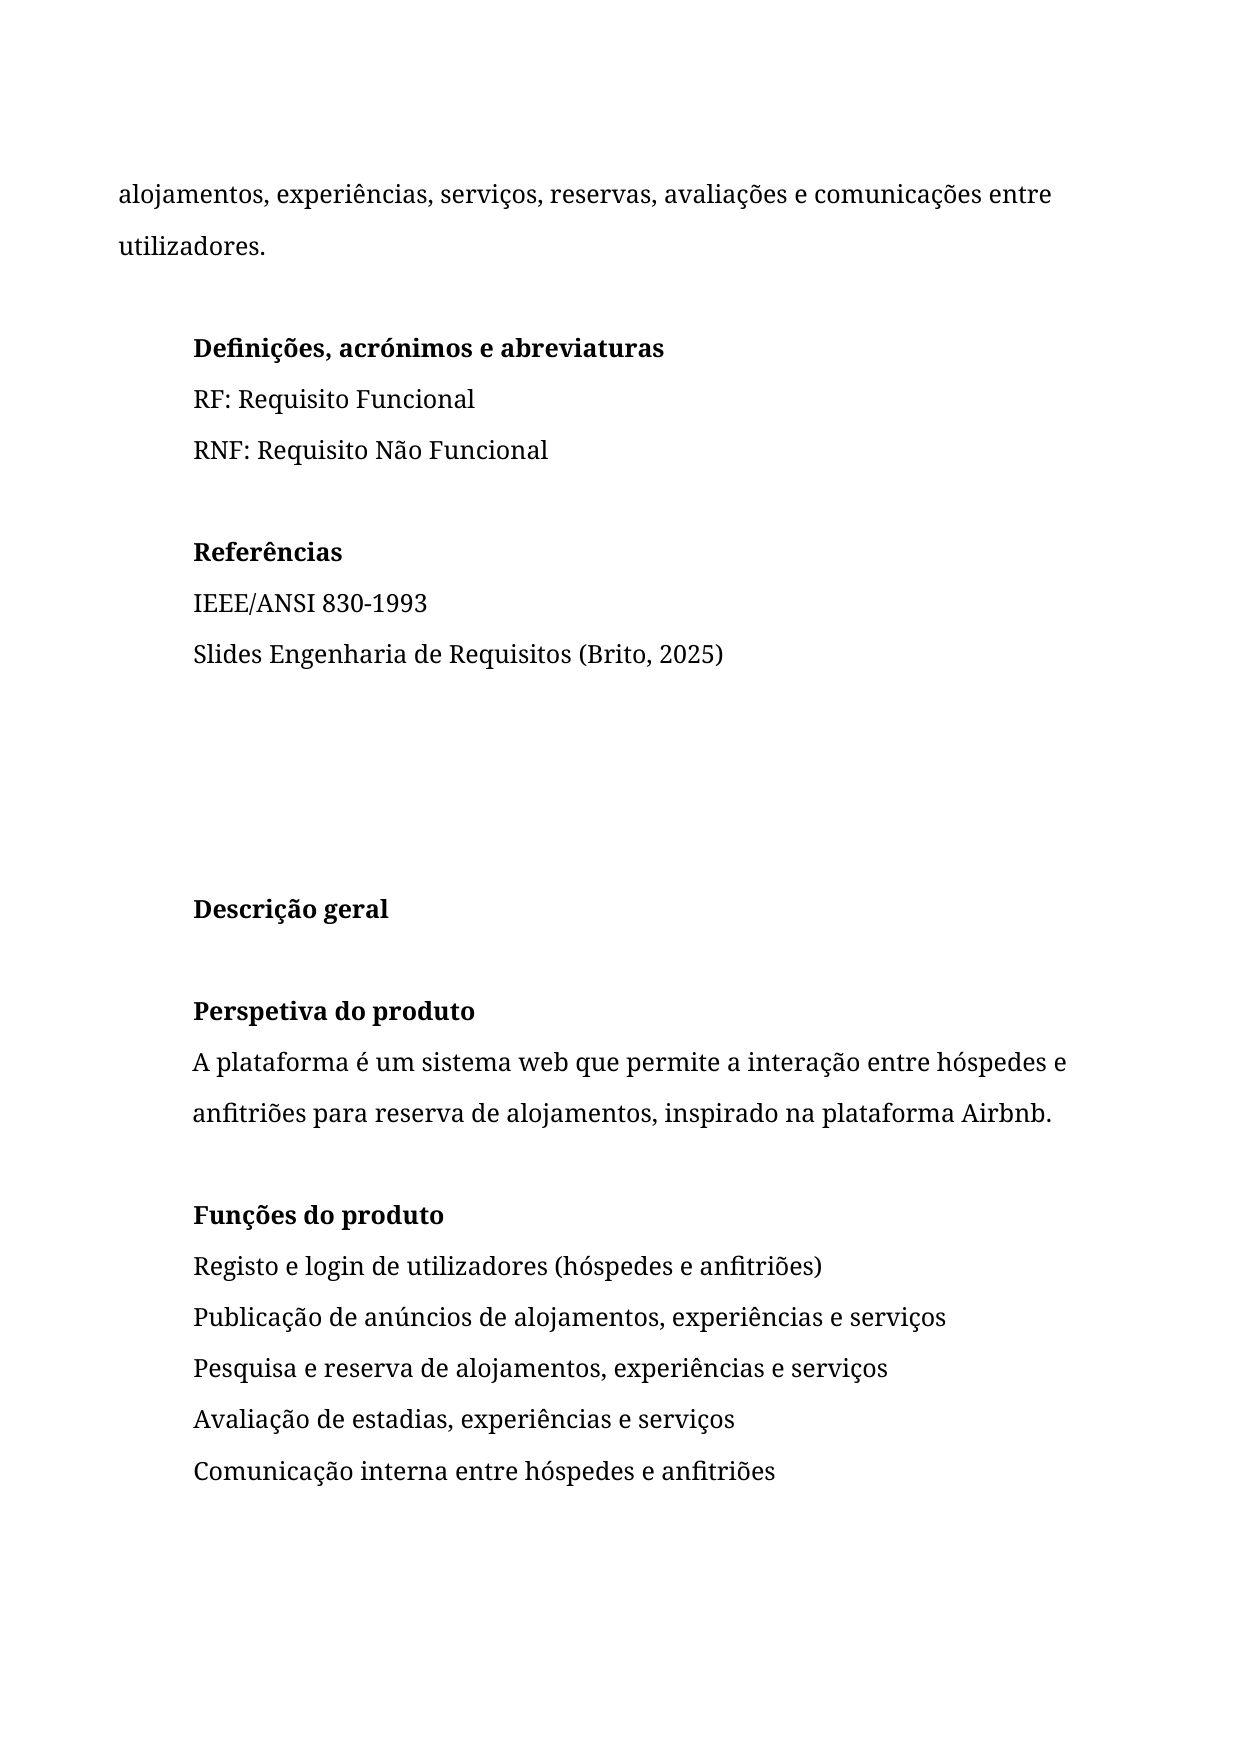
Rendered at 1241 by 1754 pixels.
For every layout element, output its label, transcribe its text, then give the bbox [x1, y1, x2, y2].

text Pesquisa e reserva de alojamentos, experiências e serviços [193, 1351, 1122, 1385]
text Avaliação de estadias, experiências e serviços [193, 1402, 1122, 1436]
text Referências [193, 534, 1122, 568]
text Slides Engenharia de Requisitos [193, 637, 1122, 671]
text Registo e login de utilizadores (hóspedes e anfitriões) [193, 1249, 1122, 1283]
text Perspetiva do produto [193, 994, 1122, 1028]
text RF: Requisito Funcional [193, 381, 1122, 415]
text IEEE/ANSI 830-1993 [193, 586, 1122, 619]
text Publicação de anúncios de alojamentos, experiências e serviços [193, 1300, 1122, 1334]
text RNF: Requisito Não Funcional [193, 432, 1122, 466]
text Descrição geral [118, 892, 1122, 926]
text Funções do produto [193, 1198, 1122, 1232]
text Definições, acrónimos e abreviaturas [193, 330, 1122, 364]
text A plataforma é um sistema web que permite a interação entre hóspedes e anfitriões para reserva de alojamentos, inspirado na plataforma Airbnb. [192, 1045, 1122, 1130]
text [118, 177, 1122, 262]
text Comunicação interna entre hóspedes e anfitriões [193, 1453, 1122, 1487]
